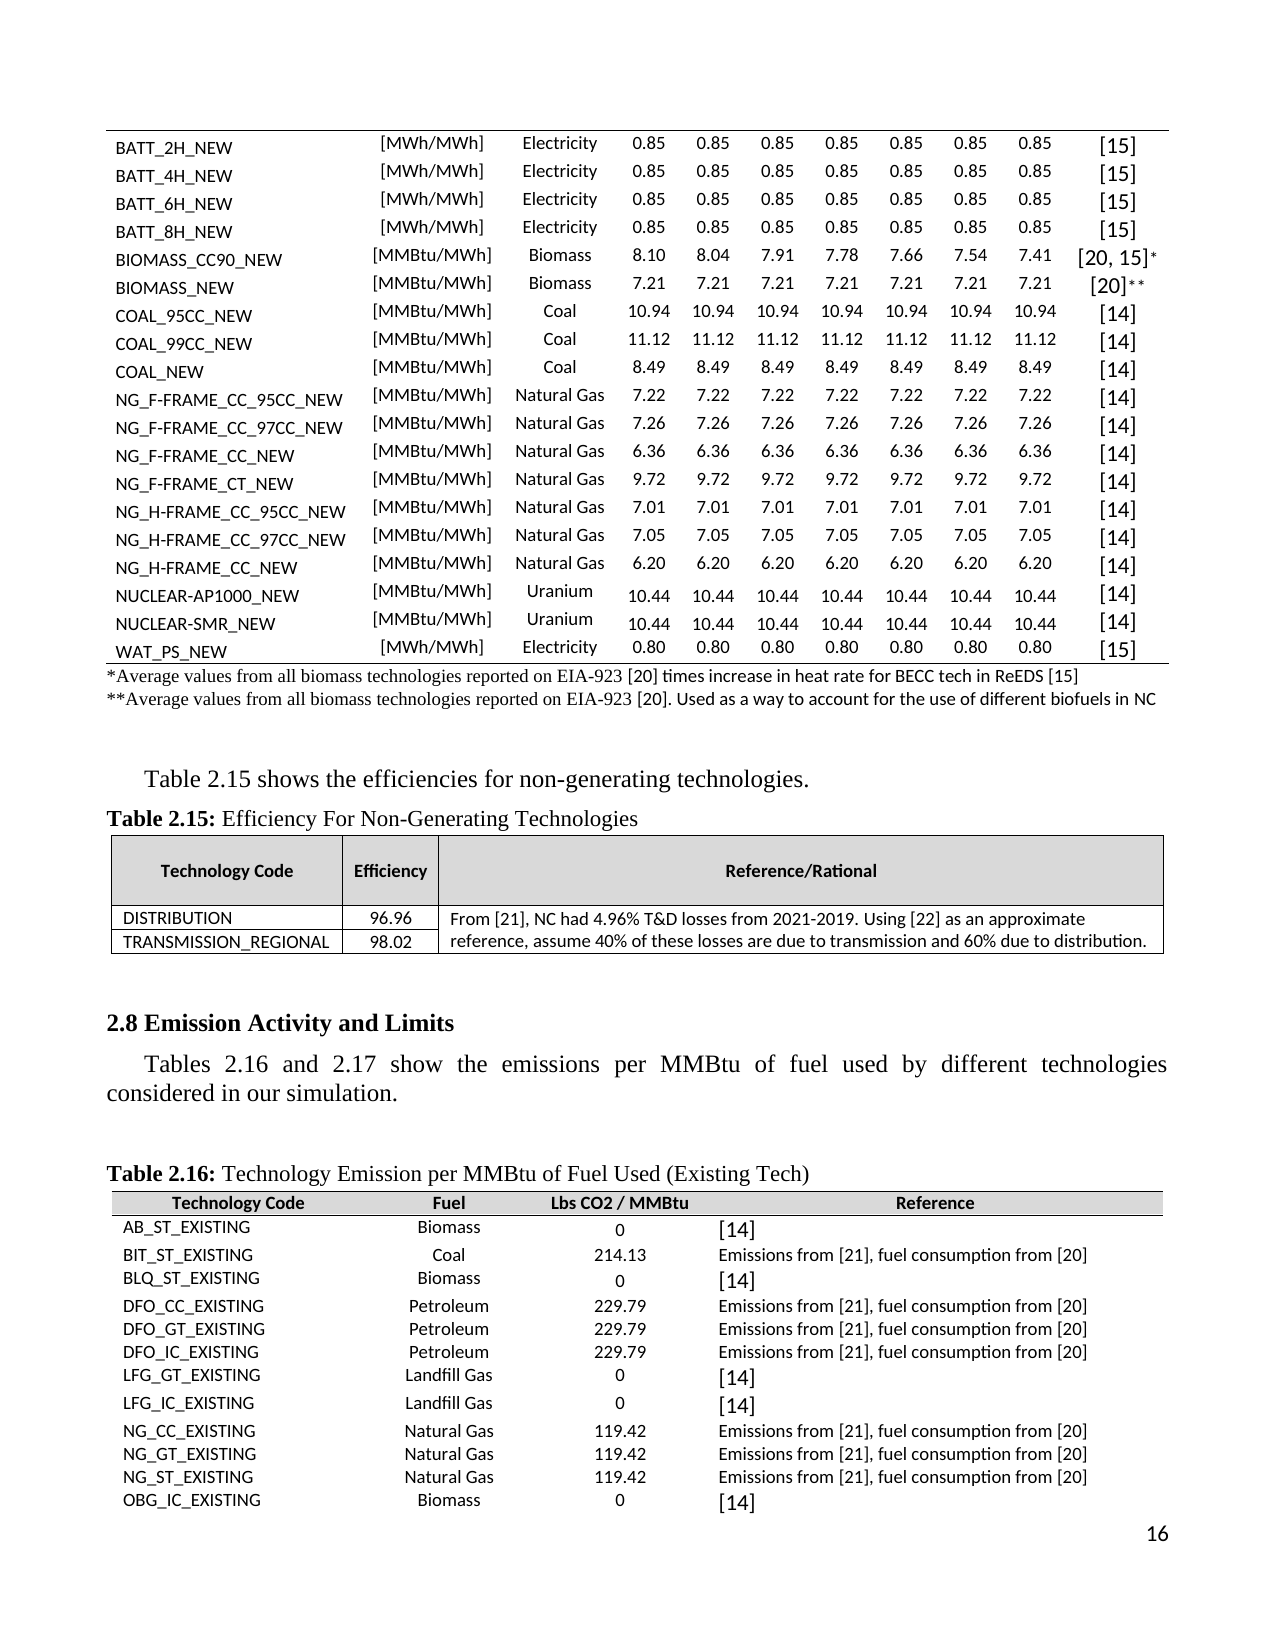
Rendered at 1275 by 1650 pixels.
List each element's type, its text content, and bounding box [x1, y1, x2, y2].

table_cell From , NC had 4.96% T&D losses from 2021-2019. Using as an approximate reference, assume 40% of these losses are due to transmission and 60% due to distribution. [439, 906, 1163, 953]
table_cell NG_F-FRAME_CC_97CC_NEW [106, 411, 361, 439]
table_cell [1067, 355, 1169, 383]
table_cell 10.44 [681, 579, 745, 607]
table_cell [707, 1391, 1163, 1419]
table_cell 7.22 [617, 383, 681, 411]
table_cell 7.21 [938, 271, 1003, 299]
table_cell [1067, 495, 1169, 523]
table_cell 7.66 [874, 243, 938, 271]
table_cell 7.26 [681, 411, 745, 439]
table_cell DFO_CC_EXISTING [112, 1295, 365, 1317]
table_cell 6.20 [874, 551, 938, 579]
table_cell [1067, 579, 1169, 607]
table_cell 7.26 [938, 411, 1003, 439]
table_cell [MMBtu/MWh] [361, 523, 503, 551]
table_cell Coal [365, 1244, 533, 1266]
table_cell 229.79 [533, 1340, 707, 1363]
table_cell 10.94 [617, 299, 681, 327]
table_cell 6.36 [874, 439, 938, 467]
table_cell 9.72 [681, 467, 745, 495]
table_cell 6.36 [810, 439, 874, 467]
table_cell 0.80 [681, 635, 745, 663]
table_cell WAT_PS_NEW [106, 635, 361, 663]
table_cell Natural Gas [365, 1465, 533, 1488]
table_cell 10.94 [681, 299, 745, 327]
table_cell 6.20 [938, 551, 1003, 579]
table_cell 0.85 [745, 159, 809, 187]
table_cell 0.85 [617, 131, 681, 159]
table_cell 9.72 [617, 467, 681, 495]
table_cell NUCLEAR-AP1000_NEW [106, 579, 361, 607]
table_cell DFO_IC_EXISTING [112, 1340, 365, 1363]
table_cell 0.85 [938, 159, 1003, 187]
table_cell 9.72 [745, 467, 809, 495]
table_cell 7.91 [745, 243, 809, 271]
table_cell 8.49 [874, 355, 938, 383]
table_cell 9.72 [810, 467, 874, 495]
table_cell 8.10 [617, 243, 681, 271]
table_cell TRANSMISSION_REGIONAL [112, 930, 342, 953]
table_cell 0.85 [681, 131, 745, 159]
table_cell NG_H-FRAME_CC_95CC_NEW [106, 495, 361, 523]
table_cell [MMBtu/MWh] [361, 383, 503, 411]
table_cell NG_GT_EXISTING [112, 1442, 365, 1465]
table_cell 0.85 [681, 187, 745, 215]
table_cell 6.20 [810, 551, 874, 579]
table_cell BIT_ST_EXISTING [112, 1244, 365, 1266]
table_cell 7.26 [1003, 411, 1067, 439]
table_cell 0.85 [745, 187, 809, 215]
table_cell [1067, 411, 1169, 439]
table_cell 7.78 [810, 243, 874, 271]
table_cell OBG_IC_EXISTING [112, 1488, 365, 1516]
table_cell 10.94 [810, 299, 874, 327]
table_cell 7.01 [745, 495, 809, 523]
table_cell [1067, 523, 1169, 551]
table_cell 7.22 [810, 383, 874, 411]
table_cell 7.05 [1003, 523, 1067, 551]
table_cell 10.44 [1003, 607, 1067, 635]
table_cell LFG_IC_EXISTING [112, 1391, 365, 1419]
table_cell 6.36 [617, 439, 681, 467]
table_cell 10.44 [681, 607, 745, 635]
table_cell BATT_4H_NEW [106, 159, 361, 187]
table_cell Biomass [365, 1266, 533, 1294]
table_cell 10.44 [745, 579, 809, 607]
table_cell 7.22 [745, 383, 809, 411]
table_cell 11.12 [874, 327, 938, 355]
table_cell [MWh/MWh] [361, 159, 503, 187]
table_cell NG_ST_EXISTING [112, 1465, 365, 1488]
table_header Efficiency [343, 836, 438, 905]
text **Average values from all biomass technologies reported on EIA-923 . Used as a way to account for the use of different biofuels in NC [106, 687, 1169, 710]
table_cell 0.80 [745, 635, 809, 663]
table_cell 0.85 [681, 159, 745, 187]
table_cell 10.44 [810, 579, 874, 607]
table_cell [MWh/MWh] [361, 187, 503, 215]
table_cell Natural Gas [503, 523, 617, 551]
table_cell 11.12 [1003, 327, 1067, 355]
table_cell 8.49 [810, 355, 874, 383]
table_cell 7.22 [938, 383, 1003, 411]
table_cell [1067, 159, 1169, 187]
table_cell LFG_GT_EXISTING [112, 1363, 365, 1391]
table_cell NG_CC_EXISTING [112, 1419, 365, 1442]
table_cell Landfill Gas [365, 1391, 533, 1419]
table_cell 7.22 [1003, 383, 1067, 411]
table_cell 98.02 [343, 930, 438, 953]
table_cell 8.49 [681, 355, 745, 383]
table_cell 0.85 [874, 215, 938, 243]
table_cell Emissions from , fuel consumption from [707, 1295, 1163, 1317]
table_cell 119.42 [533, 1419, 707, 1442]
table_cell [MWh/MWh] [361, 215, 503, 243]
table_cell 7.22 [681, 383, 745, 411]
table_cell 11.12 [810, 327, 874, 355]
table_cell 6.20 [681, 551, 745, 579]
table_cell 0.85 [938, 187, 1003, 215]
table_cell 119.42 [533, 1465, 707, 1488]
table_cell 7.01 [1003, 495, 1067, 523]
table_cell 10.94 [874, 299, 938, 327]
table_cell 11.12 [938, 327, 1003, 355]
table_cell BIOMASS_CC90_NEW [106, 243, 361, 271]
table_cell 10.94 [938, 299, 1003, 327]
table_cell COAL_NEW [106, 355, 361, 383]
table_cell Coal [503, 299, 617, 327]
table_cell Natural Gas [503, 411, 617, 439]
table_cell 0.85 [938, 131, 1003, 159]
table_cell 7.01 [681, 495, 745, 523]
table_cell [MMBtu/MWh] [361, 411, 503, 439]
table_cell 10.44 [810, 607, 874, 635]
table_cell DISTRIBUTION [112, 906, 342, 929]
table_cell 0.85 [874, 131, 938, 159]
table_cell 0.80 [874, 635, 938, 663]
table_cell 9.72 [1003, 467, 1067, 495]
table_cell 6.20 [1003, 551, 1067, 579]
table_cell 8.49 [1003, 355, 1067, 383]
table_cell 0 [533, 1216, 707, 1243]
table_cell 0.85 [617, 187, 681, 215]
table_cell 7.01 [938, 495, 1003, 523]
text Table 2.15: Efficiency For Non-Generating Technologies [106, 805, 1169, 832]
table_cell 10.94 [745, 299, 809, 327]
table_cell Natural Gas [503, 495, 617, 523]
table_cell 0.85 [617, 159, 681, 187]
table_cell 0.85 [681, 215, 745, 243]
table_cell Natural Gas [503, 383, 617, 411]
table_cell 0 [533, 1266, 707, 1294]
table_cell 7.21 [745, 271, 809, 299]
table_cell [1067, 551, 1169, 579]
table_cell [1067, 635, 1169, 663]
table_cell Petroleum [365, 1295, 533, 1317]
table_cell [1067, 607, 1169, 635]
table_cell [1067, 467, 1169, 495]
table_header Technology Code [112, 1192, 365, 1214]
table_cell 9.72 [938, 467, 1003, 495]
table_cell Petroleum [365, 1340, 533, 1363]
table_cell 0.85 [938, 215, 1003, 243]
table_cell Emissions from , fuel consumption from [707, 1244, 1163, 1266]
table_cell 0.80 [810, 635, 874, 663]
table_cell 0.85 [810, 215, 874, 243]
table_cell Biomass [365, 1488, 533, 1516]
table_cell BATT_6H_NEW [106, 187, 361, 215]
table_cell Biomass [503, 243, 617, 271]
table_cell COAL_99CC_NEW [106, 327, 361, 355]
table_cell 7.54 [938, 243, 1003, 271]
table_cell BATT_2H_NEW [106, 131, 361, 159]
text Tables 2.16 and 2.17 show the emissions per MMBtu of fuel used by different technologies considered in our simulation. [106, 1049, 1169, 1107]
table_cell 6.36 [1003, 439, 1067, 467]
table_cell 7.01 [874, 495, 938, 523]
table_cell Natural Gas [365, 1419, 533, 1442]
table_cell 6.36 [938, 439, 1003, 467]
table_cell Emissions from , fuel consumption from [707, 1442, 1163, 1465]
table_cell [MMBtu/MWh] [361, 551, 503, 579]
table_cell 10.44 [617, 579, 681, 607]
table_cell 6.20 [745, 551, 809, 579]
table_cell 6.36 [681, 439, 745, 467]
table_cell 0 [533, 1363, 707, 1391]
table_cell 7.41 [1003, 243, 1067, 271]
table_cell 10.44 [617, 607, 681, 635]
table_cell 8.04 [681, 243, 745, 271]
table_cell Biomass [365, 1216, 533, 1243]
table_cell NG_F-FRAME_CC_95CC_NEW [106, 383, 361, 411]
table_cell Electricity [503, 635, 617, 663]
table_cell 10.44 [938, 607, 1003, 635]
table_cell 7.21 [681, 271, 745, 299]
table_cell BIOMASS_NEW [106, 271, 361, 299]
table_cell [MWh/MWh] [361, 635, 503, 663]
table_cell 0.80 [617, 635, 681, 663]
table_cell * [1067, 243, 1169, 271]
table_cell Electricity [503, 215, 617, 243]
table_cell 0.85 [745, 215, 809, 243]
table_cell 11.12 [745, 327, 809, 355]
table_cell 11.12 [617, 327, 681, 355]
table_cell 6.36 [745, 439, 809, 467]
table_cell NG_F-FRAME_CC_NEW [106, 439, 361, 467]
table_cell [707, 1216, 1163, 1243]
table_cell ** [1067, 271, 1169, 299]
table_cell 7.21 [874, 271, 938, 299]
table_cell 0.85 [810, 187, 874, 215]
table_cell [MMBtu/MWh] [361, 607, 503, 635]
table_cell Emissions from , fuel consumption from [707, 1419, 1163, 1442]
table_cell [MMBtu/MWh] [361, 271, 503, 299]
table_cell Uranium [503, 607, 617, 635]
table_cell 0.85 [874, 159, 938, 187]
table_cell 7.05 [938, 523, 1003, 551]
table_cell 7.05 [681, 523, 745, 551]
table_cell [707, 1488, 1163, 1516]
table_cell [MWh/MWh] [361, 131, 503, 159]
text *Average values from all biomass technologies reported on EIA-923 times increase in heat rate for BECC tech in ReEDS [106, 664, 1169, 687]
table_cell 7.22 [874, 383, 938, 411]
table_cell 8.49 [617, 355, 681, 383]
table_cell 214.13 [533, 1244, 707, 1266]
table_cell 10.44 [874, 607, 938, 635]
table_cell 0.85 [617, 215, 681, 243]
table_cell 0.85 [745, 131, 809, 159]
table_cell Landfill Gas [365, 1363, 533, 1391]
table_cell Natural Gas [365, 1442, 533, 1465]
table_cell Emissions from , fuel consumption from [707, 1465, 1163, 1488]
table_cell [1067, 131, 1169, 159]
text Table 2.15 shows the efficiencies for non-generating technologies. [106, 764, 1169, 793]
table_cell 0 [533, 1488, 707, 1516]
table_cell Electricity [503, 159, 617, 187]
table_cell 7.26 [617, 411, 681, 439]
table_cell NUCLEAR-SMR_NEW [106, 607, 361, 635]
table_cell 10.44 [938, 579, 1003, 607]
table_cell BATT_8H_NEW [106, 215, 361, 243]
table_cell [MMBtu/MWh] [361, 243, 503, 271]
table_cell DFO_GT_EXISTING [112, 1318, 365, 1340]
table_cell 7.05 [874, 523, 938, 551]
table_cell COAL_95CC_NEW [106, 299, 361, 327]
table_cell Natural Gas [503, 467, 617, 495]
table_cell 0.85 [810, 131, 874, 159]
table_header Reference/Rational [439, 836, 1163, 905]
table_cell [MMBtu/MWh] [361, 327, 503, 355]
table_cell 6.20 [617, 551, 681, 579]
table_cell 11.12 [681, 327, 745, 355]
table_cell 8.49 [938, 355, 1003, 383]
table_cell NG_H-FRAME_CC_NEW [106, 551, 361, 579]
table_cell 7.01 [810, 495, 874, 523]
table_cell 10.44 [874, 579, 938, 607]
table_cell 0 [533, 1391, 707, 1419]
table_cell 7.26 [745, 411, 809, 439]
table_cell Coal [503, 355, 617, 383]
table_header Lbs CO2 / MMBtu [533, 1192, 707, 1214]
table_cell [1067, 187, 1169, 215]
table_cell NG_F-FRAME_CT_NEW [106, 467, 361, 495]
table_cell [1067, 383, 1169, 411]
table_cell 10.94 [1003, 299, 1067, 327]
table_cell Coal [503, 327, 617, 355]
table_cell 8.49 [745, 355, 809, 383]
table_cell Emissions from , fuel consumption from [707, 1340, 1163, 1363]
table_header Reference [707, 1192, 1163, 1214]
table_cell 10.44 [745, 607, 809, 635]
table_cell 0.80 [938, 635, 1003, 663]
table_cell [MMBtu/MWh] [361, 439, 503, 467]
table_cell 0.80 [1003, 635, 1067, 663]
table_cell Biomass [503, 271, 617, 299]
table_cell 229.79 [533, 1318, 707, 1340]
table_cell Natural Gas [503, 551, 617, 579]
list Emission Activity and Limits [106, 1008, 1169, 1037]
table_cell [MMBtu/MWh] [361, 467, 503, 495]
table_cell 96.96 [343, 906, 438, 929]
table_cell 7.05 [745, 523, 809, 551]
table_cell 7.05 [617, 523, 681, 551]
table_cell 7.21 [617, 271, 681, 299]
table_cell [MMBtu/MWh] [361, 355, 503, 383]
table_cell [MMBtu/MWh] [361, 299, 503, 327]
table_cell 0.85 [1003, 159, 1067, 187]
table_cell Electricity [503, 187, 617, 215]
table_cell [1067, 327, 1169, 355]
table_cell Petroleum [365, 1318, 533, 1340]
table_cell 7.26 [874, 411, 938, 439]
table_cell Natural Gas [503, 439, 617, 467]
table_cell 119.42 [533, 1442, 707, 1465]
table_cell 7.21 [810, 271, 874, 299]
table_cell AB_ST_EXISTING [112, 1216, 365, 1243]
table_cell [1067, 439, 1169, 467]
table_cell 9.72 [874, 467, 938, 495]
table_cell NG_H-FRAME_CC_97CC_NEW [106, 523, 361, 551]
table_header Fuel [365, 1192, 533, 1214]
table_cell Emissions from , fuel consumption from [707, 1318, 1163, 1340]
table_cell 229.79 [533, 1295, 707, 1317]
table_header Technology Code [112, 836, 342, 905]
table_cell 7.01 [617, 495, 681, 523]
table_cell BLQ_ST_EXISTING [112, 1266, 365, 1294]
table_cell Uranium [503, 579, 617, 607]
table_cell [MMBtu/MWh] [361, 495, 503, 523]
table_cell 0.85 [1003, 187, 1067, 215]
table_cell 10.44 [1003, 579, 1067, 607]
text Table 2.16: Technology Emission per MMBtu of Fuel Used (Existing Tech) [106, 1160, 1169, 1187]
table_cell [1067, 215, 1169, 243]
table_cell 0.85 [1003, 215, 1067, 243]
table_cell 0.85 [874, 187, 938, 215]
table_cell 0.85 [1003, 131, 1067, 159]
table_cell [1067, 299, 1169, 327]
table_cell Electricity [503, 131, 617, 159]
table_cell 7.26 [810, 411, 874, 439]
table_cell 0.85 [810, 159, 874, 187]
table_cell [MMBtu/MWh] [361, 579, 503, 607]
table_cell 7.21 [1003, 271, 1067, 299]
table_cell [707, 1363, 1163, 1391]
table_cell [707, 1266, 1163, 1294]
table_cell 7.05 [810, 523, 874, 551]
